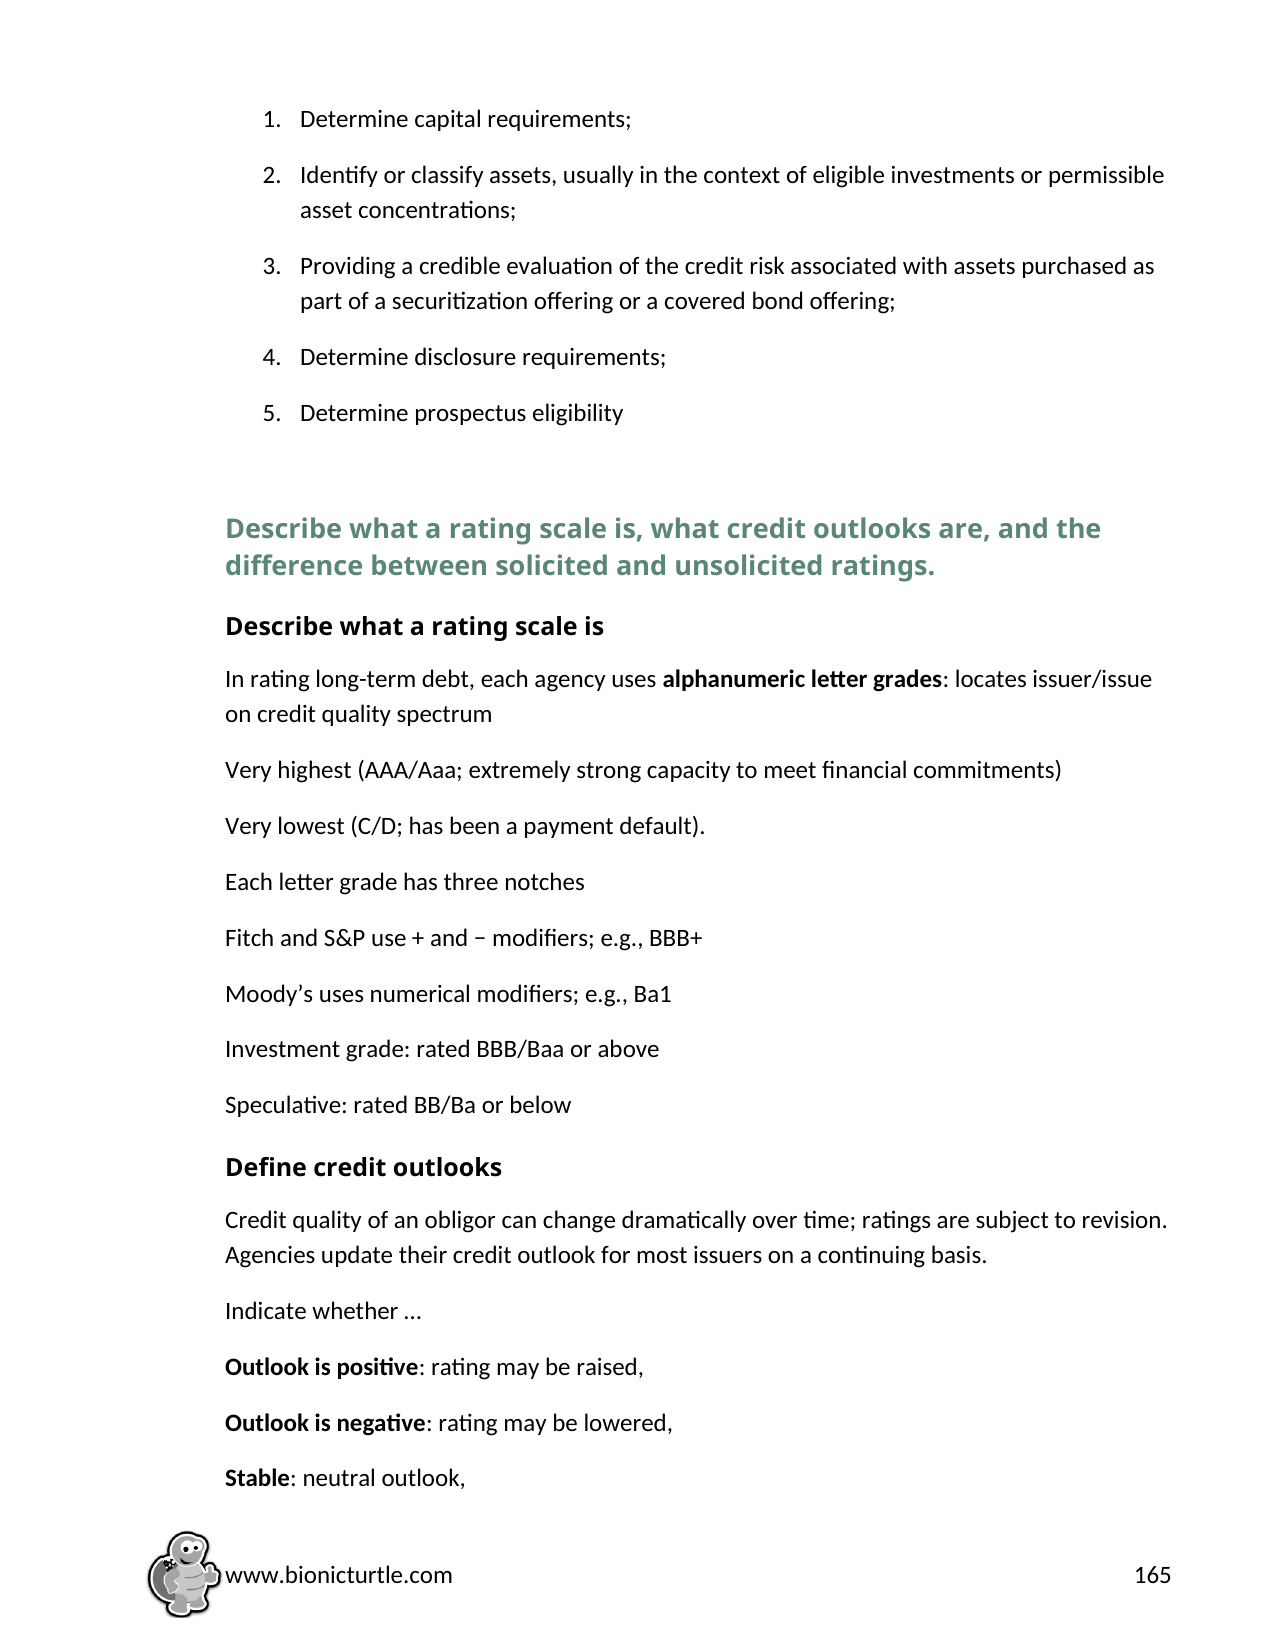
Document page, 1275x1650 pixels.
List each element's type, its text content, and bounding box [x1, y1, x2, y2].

list Identify or classify assets, usually in the context of eligible investments or permissible asset concentrations; [262, 159, 1172, 225]
text Outlook is positive: rating may be raised, [225, 1351, 1172, 1381]
list Determine prospectus eligibility [262, 397, 1172, 427]
text Very highest (AAA/Aaa; extremely strong capacity to meet financial commitments) [225, 754, 1172, 785]
text Each letter grade has three notches [225, 866, 1172, 897]
text In rating long-term debt, each agency uses alphanumeric letter grades: locates issuer/issue on credit quality spectrum [225, 663, 1172, 729]
text Very lowest (C/D; has been a payment default). [225, 810, 1172, 841]
subtitle Describe what a rating scale is, what credit outlooks are, and the difference between solicited and unsolicited ratings. [225, 510, 1172, 584]
text Investment grade: rated BBB/Baa or above [225, 1033, 1172, 1064]
text Fitch and S&P use + and − modifiers; e.g., BBB+ [225, 922, 1172, 952]
list Determine disclosure requirements; [262, 341, 1172, 372]
subtitle Describe what a rating scale is [225, 609, 1172, 643]
list Providing a credible evaluation of the credit risk associated with assets purchased as part of a securitization offering or a covered bond offering; [262, 250, 1172, 316]
text Credit quality of an obligor can change dramatically over time; ratings are subject to revision. Agencies update their credit outlook for most issuers on a continuing basis. [225, 1204, 1172, 1270]
text Moody’s uses numerical modifiers; e.g., Ba1 [225, 978, 1172, 1008]
text Outlook is negative: rating may be lowered, [225, 1407, 1172, 1437]
text Speculative: rated BB/Ba or below [225, 1089, 1172, 1120]
subtitle Define credit outlooks [225, 1149, 1172, 1183]
list Determine capital requirements; [262, 103, 1172, 134]
text Indicate whether … [225, 1295, 1172, 1326]
text Stable: neutral outlook, [225, 1463, 1172, 1493]
